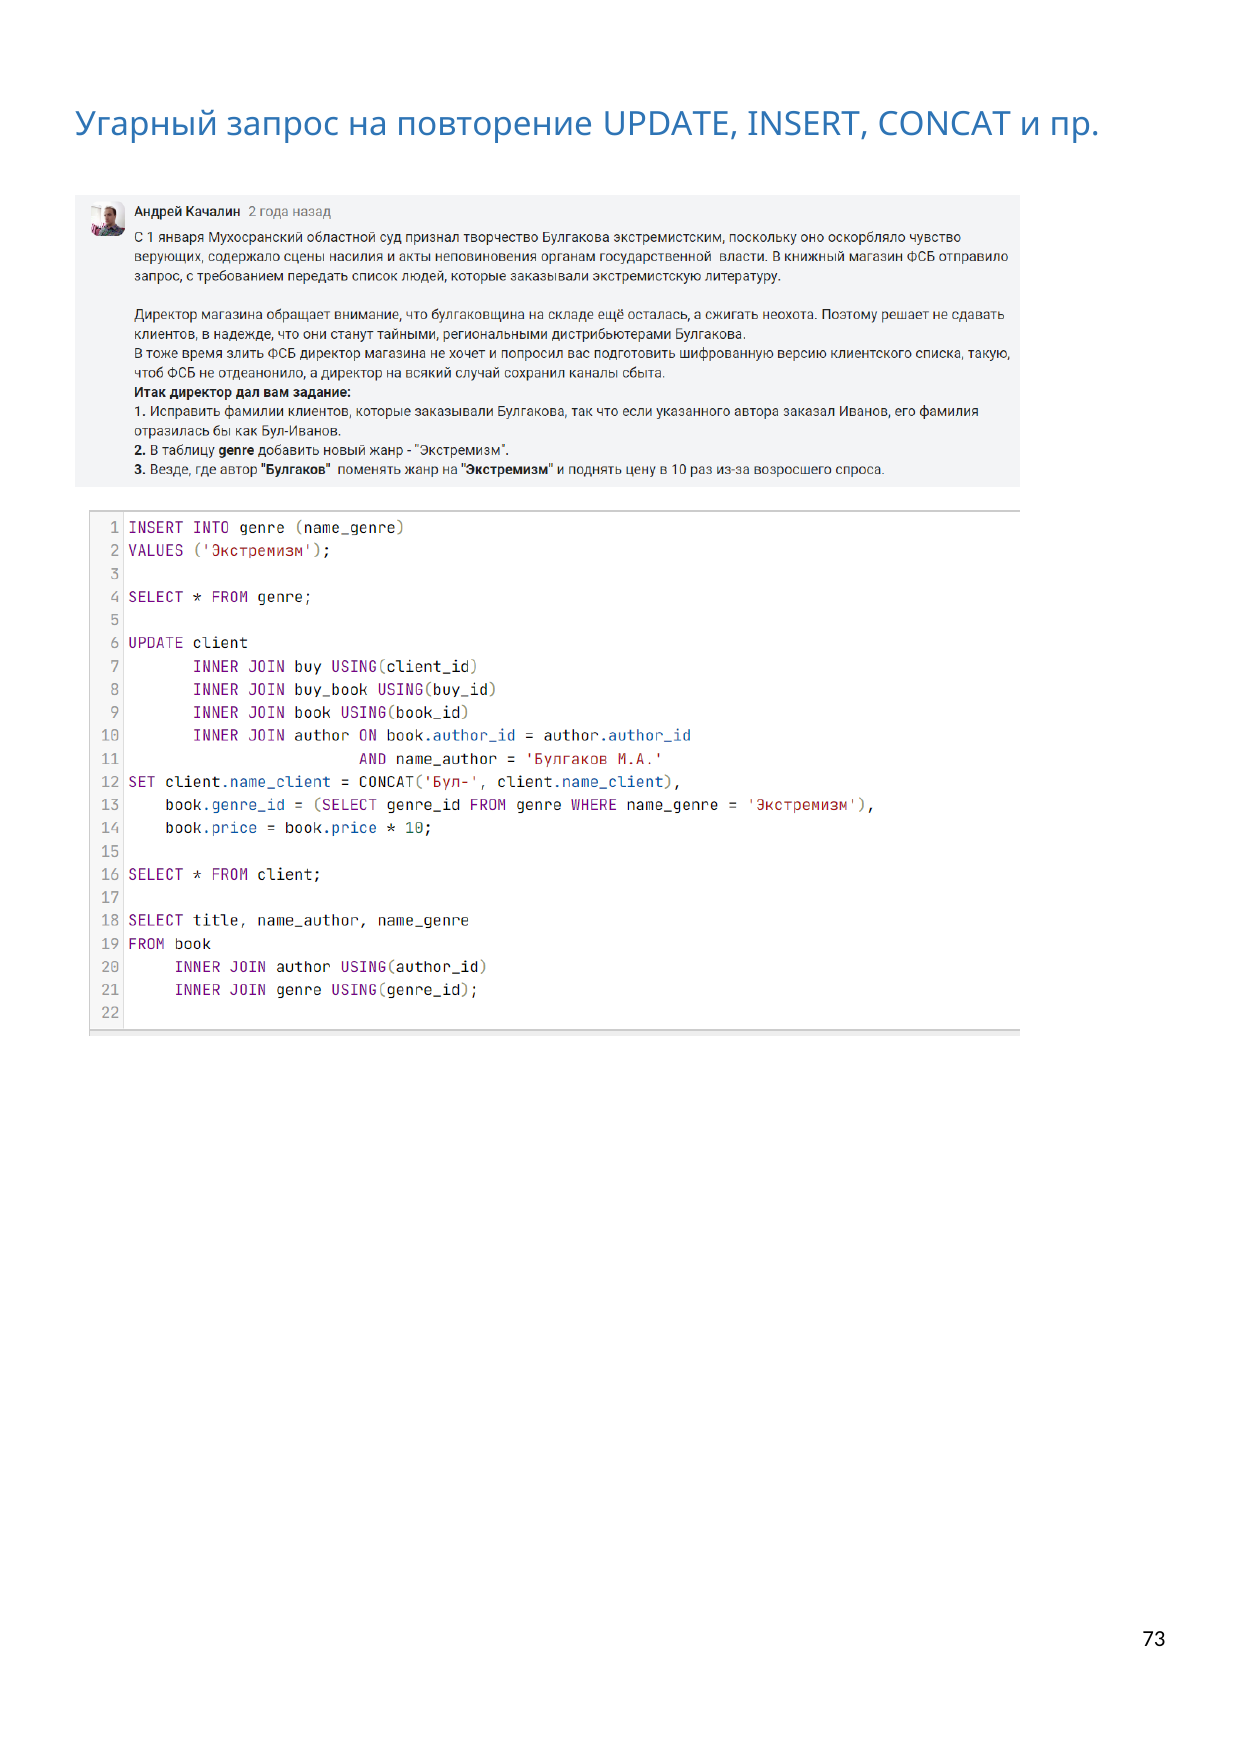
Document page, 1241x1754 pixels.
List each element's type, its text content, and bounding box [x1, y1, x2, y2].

picture [75, 195, 1020, 487]
picture [75, 505, 1020, 1036]
subtitle Угарный запрос на повторение UPDATE, INSERT, CONCAT и пр. [75, 100, 1165, 145]
